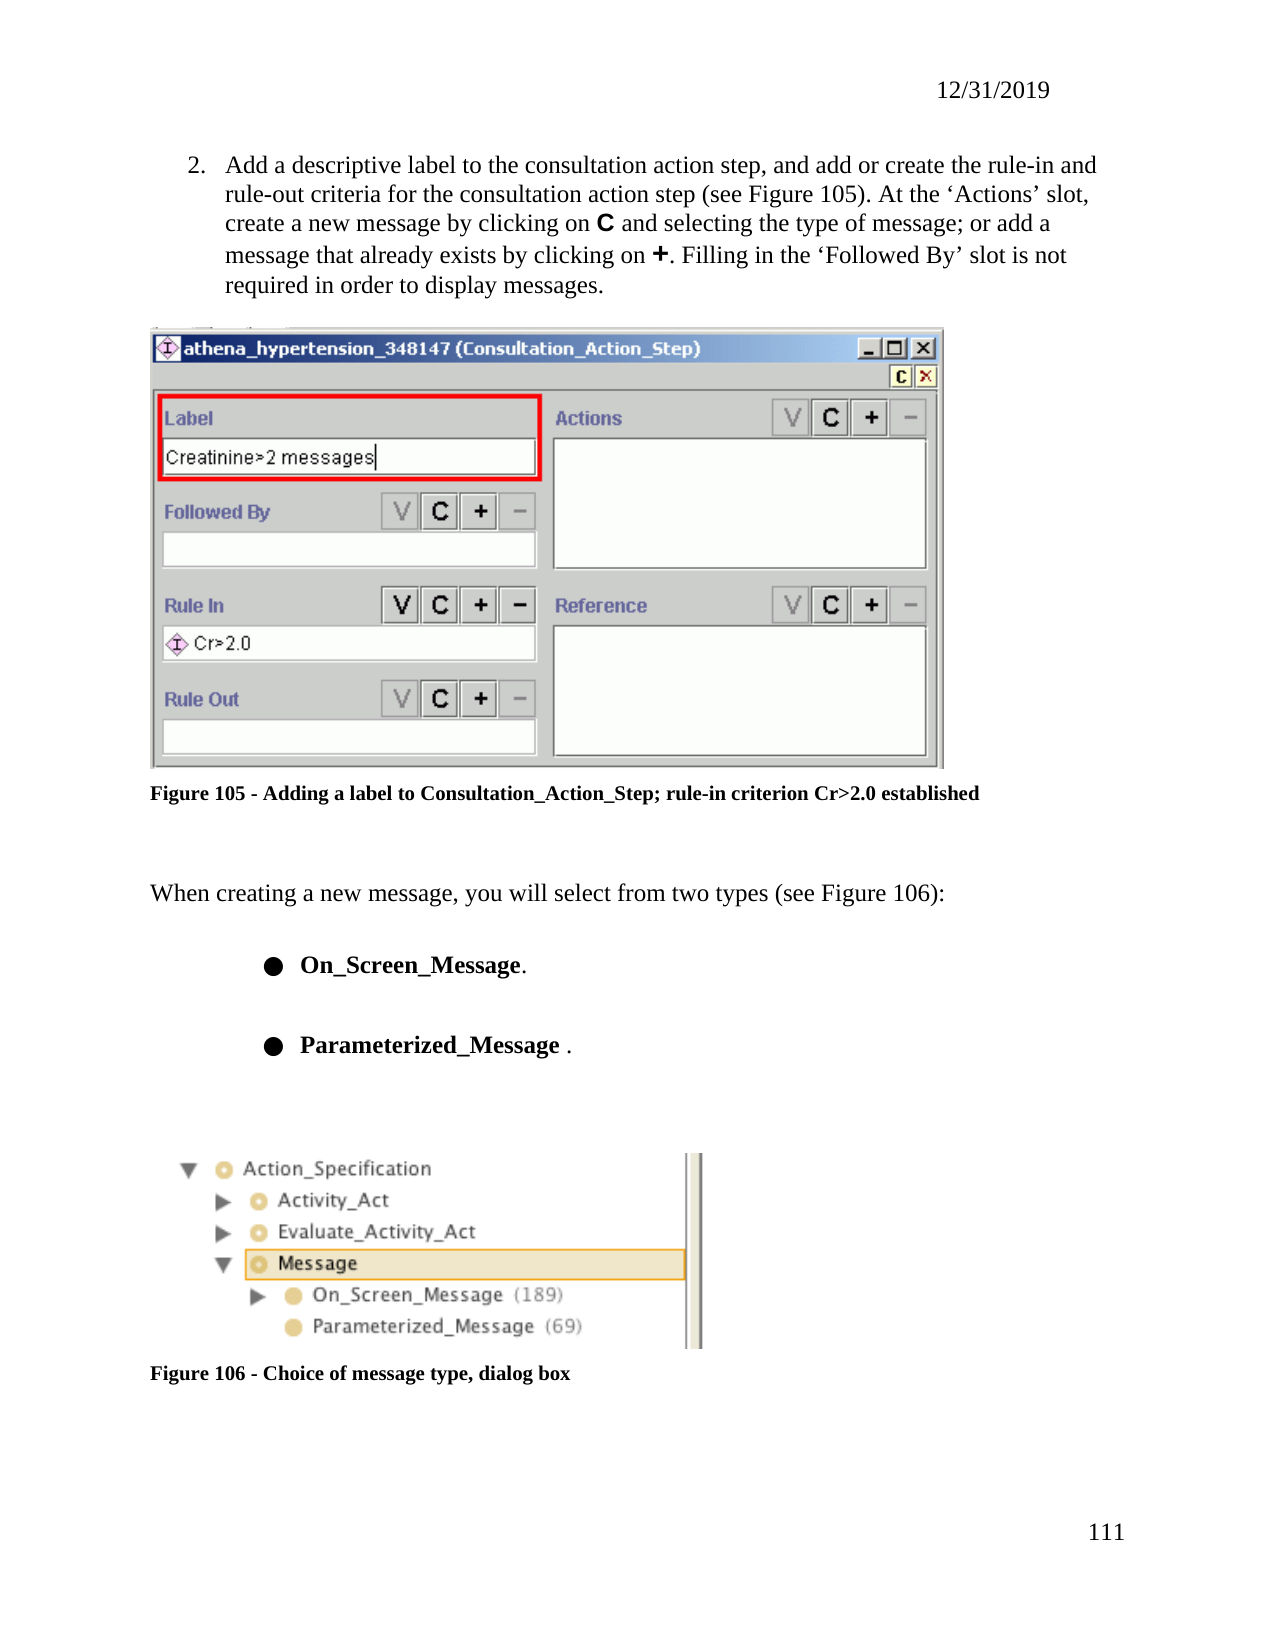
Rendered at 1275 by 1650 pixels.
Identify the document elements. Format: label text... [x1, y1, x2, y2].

text Figure 105 - Adding a label to Consultation_Action_Step; rule-in criterion Cr>2.0 established [150, 781, 1125, 805]
picture [150, 327, 944, 769]
text Figure 106 - Choice of message type, dialog box [150, 1361, 1125, 1385]
picture [150, 1153, 703, 1349]
text When creating a new message, you will select from two types (see Figure 106): [150, 878, 1125, 907]
list On_Screen_Message. [262, 936, 1125, 987]
list Parameterized_Message . [262, 1016, 1125, 1067]
list Add a descriptive label to the consultation action step, and add or create the rule-in and rule-out criteria for the consultation action step (see Figure 105). At the ‘Actions’ slot, create a new message by clicking on C and selecting the type of message; or add a message that already exists by clicking on +. Filling in the ‘Followed By’ slot is not required in order to display messages. [187, 150, 1125, 299]
